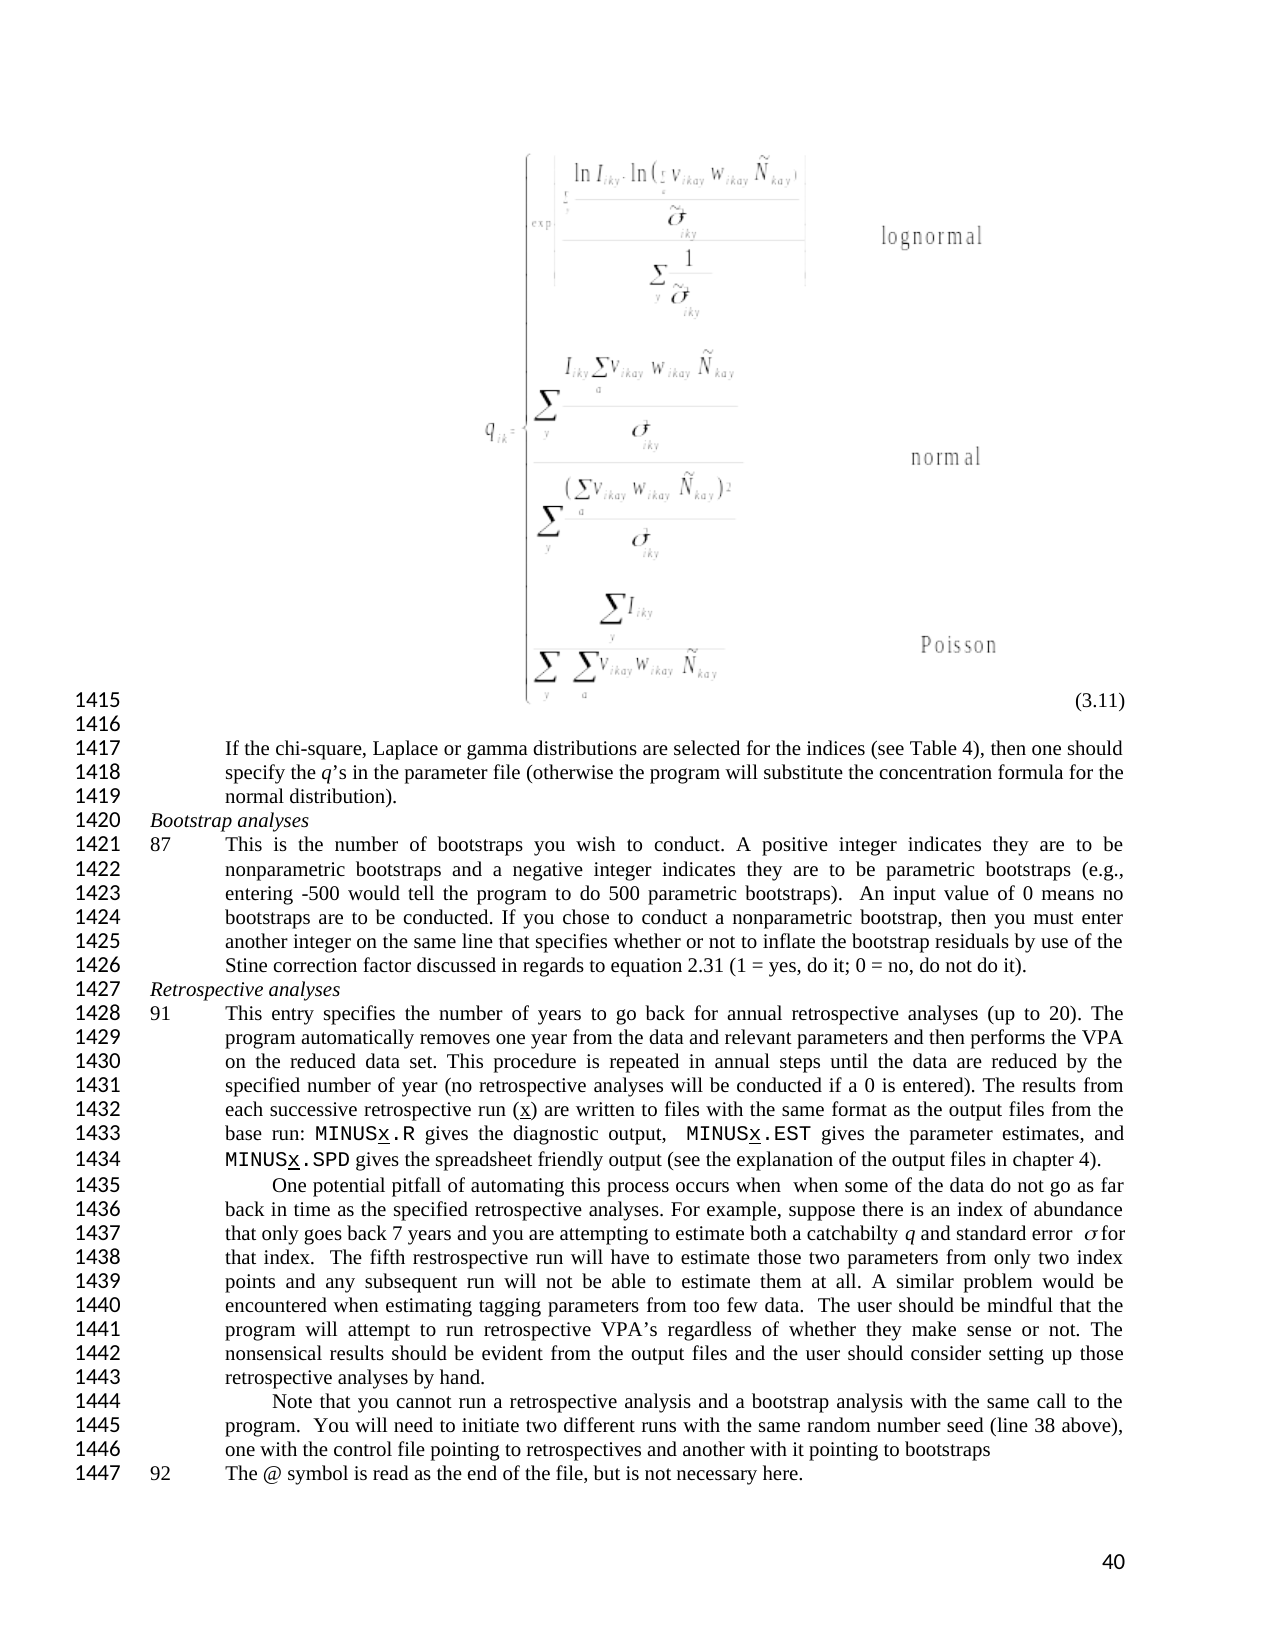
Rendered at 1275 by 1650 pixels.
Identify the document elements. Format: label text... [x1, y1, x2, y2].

list If the chi-square, Laplace or gamma distributions are selected for the indices (see Table 4), then one should specify the q’s in the parameter file (otherwise the program will substitute the concentration formula for the normal distribution). [150, 736, 1125, 808]
list Bootstrap analyses [150, 808, 1125, 832]
list 92 The @ symbol is read as the end of the file, but is not necessary here. [150, 1461, 1125, 1485]
list (3.11) [150, 150, 1125, 712]
list One potential pitfall of automating this process occurs when when some of the data do not go as far back in time as the specified retrospective analyses. For example, suppose there is an index of abundance that only goes back 7 years and you are attempting to estimate both a catchabilty q and standard error for that index. The fifth restrospective run will have to estimate those two parameters from only two index points and any subsequent run will not be able to estimate them at all. A similar problem would be encountered when estimating tagging parameters from too few data. The user should be mindful that the program will attempt to run retrospective VPA’s regardless of whether they make sense or not. The nonsensical results should be evident from the output files and the user should consider setting up those retrospective analyses by hand. [150, 1173, 1125, 1389]
list 87 This is the number of bootstraps you wish to conduct. A positive integer indicates they are to be nonparametric bootstraps and a negative integer indicates they are to be parametric bootstraps (e.g., entering -500 would tell the program to do 500 parametric bootstraps). An input value of 0 means no bootstraps are to be conducted. If you chose to conduct a nonparametric bootstrap, then you must enter another integer on the same line that specifies whether or not to inflate the bootstrap residuals by use of the Stine correction factor discussed in regards to equation 2.31 (1 = yes, do it; 0 = no, do not do it). [150, 832, 1125, 977]
list 91 This entry specifies the number of years to go back for annual retrospective analyses (up to 20). The program automatically removes one year from the data and relevant parameters and then performs the VPA on the reduced data set. This procedure is repeated in annual steps until the data are reduced by the specified number of year (no retrospective analyses will be conducted if a 0 is entered). The results from each successive retrospective run (x) are written to files with the same format as the output files from the base run: MINUSx.R gives the diagnostic output, MINUSx.EST gives the parameter estimates, and MINUSx.SPD gives the spreadsheet friendly output (see the explanation of the output files in chapter 4). [150, 1001, 1125, 1173]
list Retrospective analyses [150, 977, 1125, 1001]
list Note that you cannot run a retrospective analysis and a bootstrap analysis with the same call to the program. You will need to initiate two different runs with the same random number seed (line 38 above), one with the control file pointing to retrospectives and another with it pointing to bootstraps [150, 1389, 1125, 1461]
